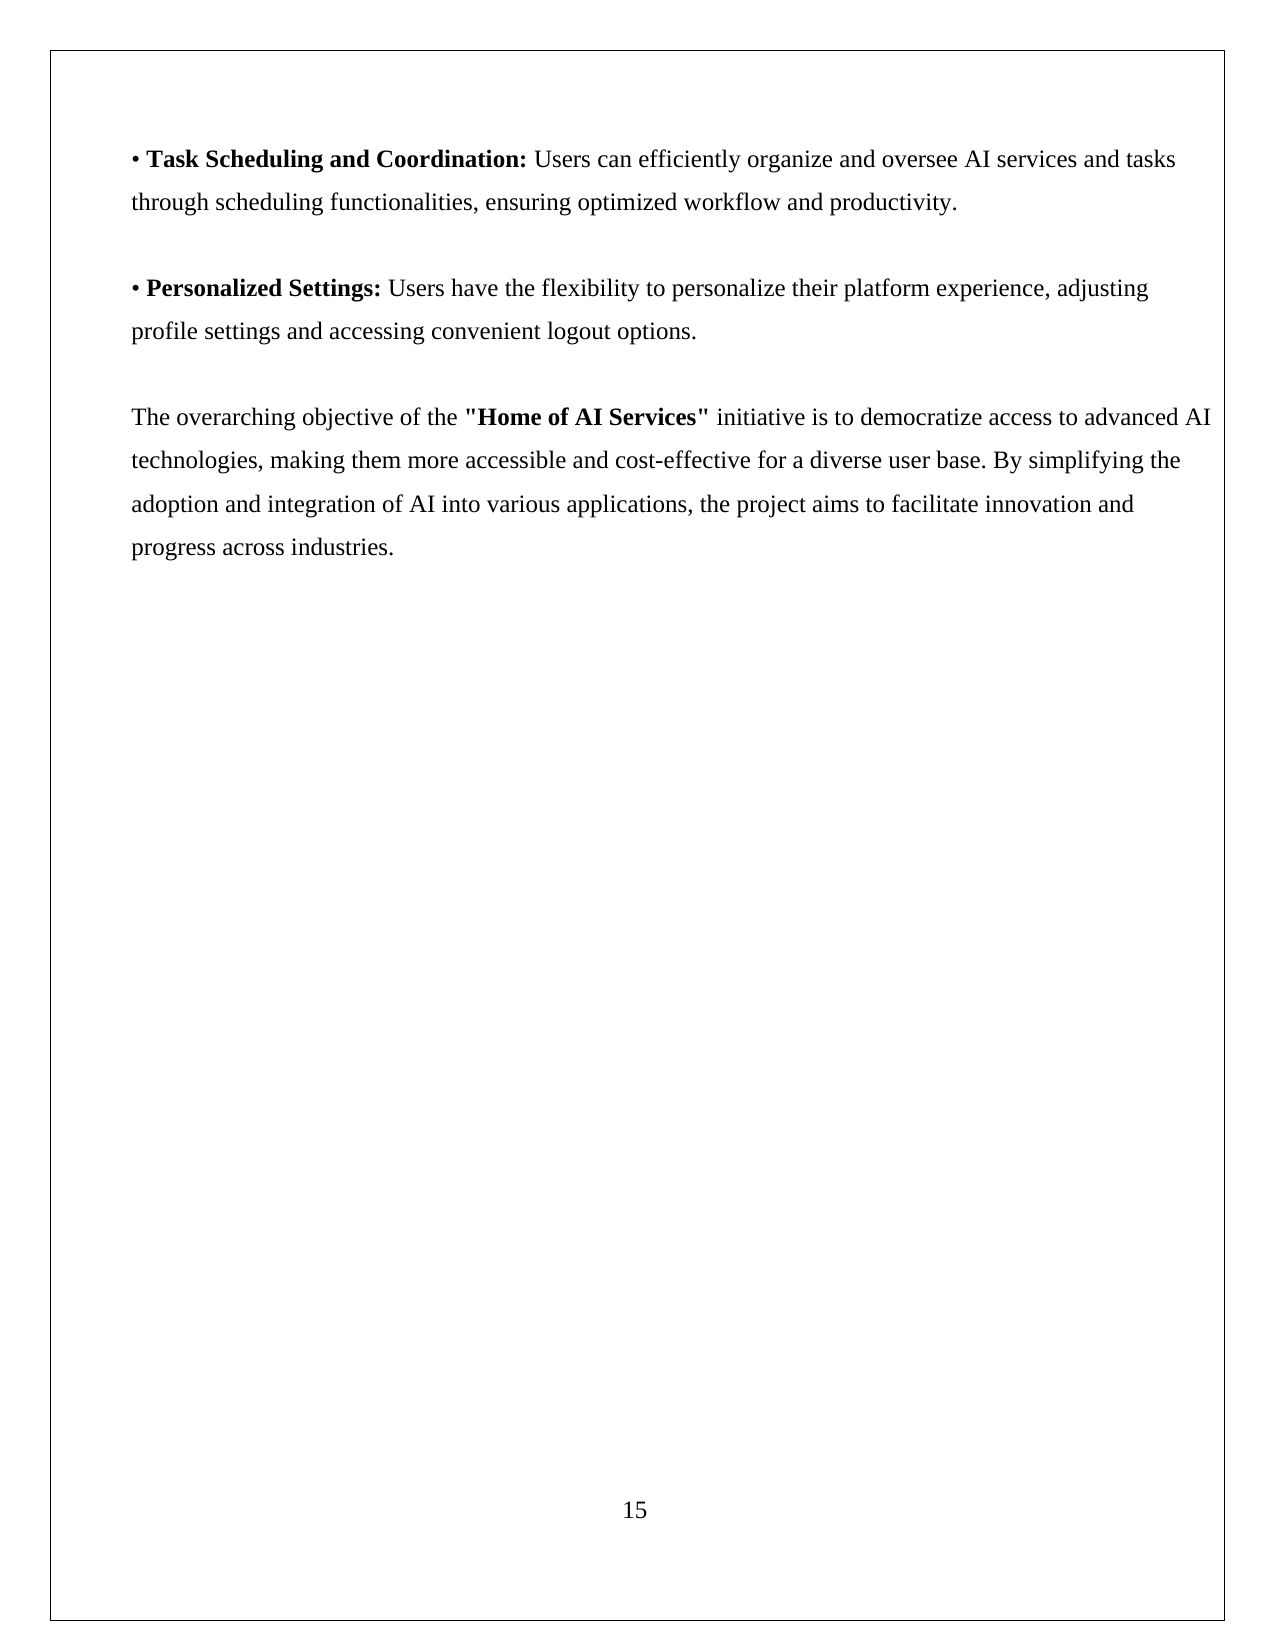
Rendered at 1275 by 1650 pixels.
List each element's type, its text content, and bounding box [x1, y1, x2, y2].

text 15 [56, 1495, 1213, 1524]
text • Personalized Settings: Users have the flexibility to personalize their platform experience, adjusting profile settings and accessing convenient logout options. [131, 273, 1213, 345]
text • Task Scheduling and Coordination: Users can efficiently organize and oversee AI services and tasks through scheduling functionalities, ensuring optimized workflow and productivity. [131, 144, 1213, 216]
text The overarching objective of the "Home of AI Services" initiative is to democratize access to advanced AI technologies, making them more accessible and cost-effective for a diverse user base. By simplifying the adoption and integration of AI into various applications, the project aims to facilitate innovation and progress across industries. [131, 402, 1213, 561]
